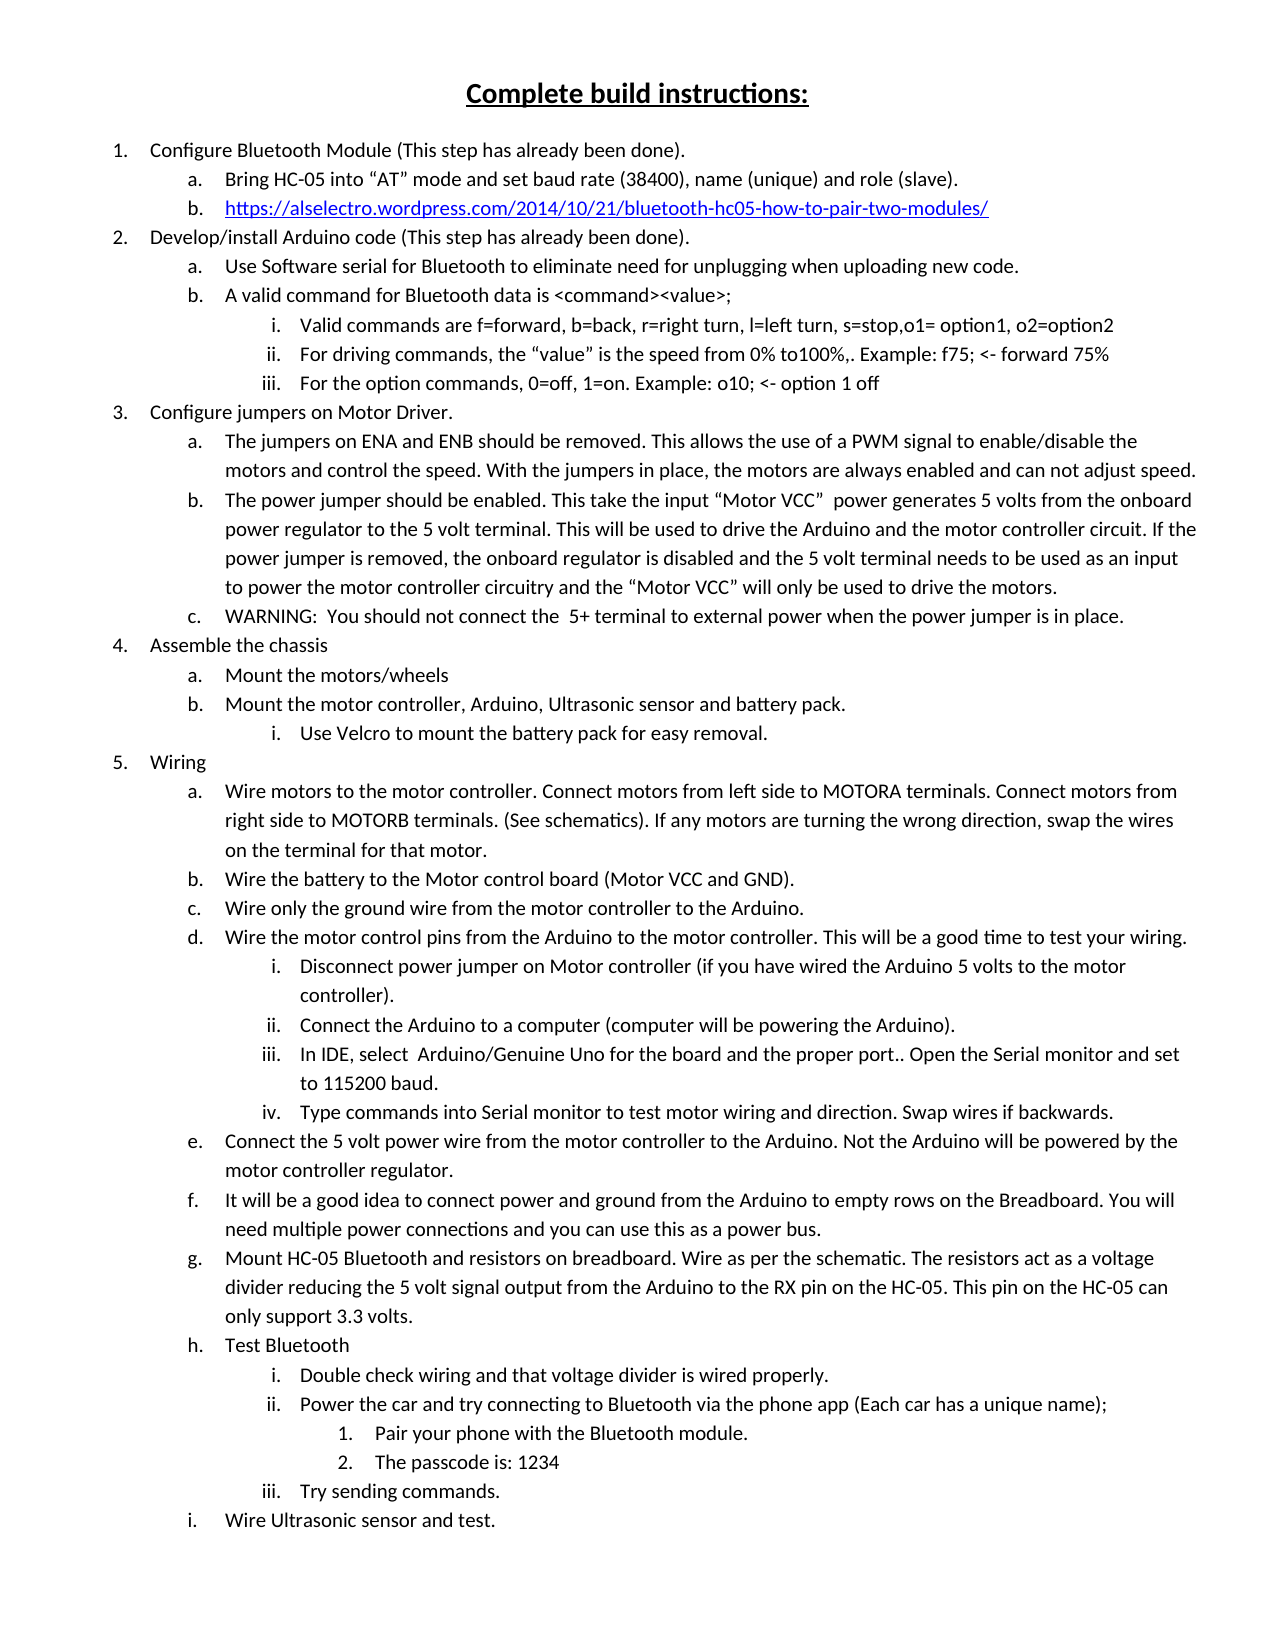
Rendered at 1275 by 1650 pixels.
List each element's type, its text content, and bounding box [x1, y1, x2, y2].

list Double check wiring and that voltage divider is wired properly. [281, 1362, 1200, 1387]
list The passcode is: 1234 [337, 1449, 1200, 1475]
list Wire only the ground wire from the motor controller to the Arduino. [187, 895, 1200, 921]
list Mount the motors/wheels [187, 662, 1200, 687]
list It will be a good idea to connect power and ground from the Arduino to empty rows on the Breadboard. You will need multiple power connections and you can use this as a power bus. [187, 1187, 1200, 1241]
list Pair your phone with the Bluetooth module. [337, 1420, 1200, 1446]
list Disconnect power jumper on Motor controller (if you have wired the Arduino 5 volts to the motor controller). [281, 953, 1200, 1008]
list Configure jumpers on Motor Driver. [112, 399, 1200, 425]
list WARNING: You should not connect the 5+ terminal to external power when the power jumper is in place. [187, 603, 1200, 629]
list Type commands into Serial monitor to test motor wiring and direction. Swap wires if backwards. [281, 1099, 1200, 1125]
list Wire Ultrasonic sensor and test. [187, 1508, 1200, 1533]
list Mount HC-05 Bluetooth and resistors on breadboard. Wire as per the schematic. The resistors act as a voltage divider reducing the 5 volt signal output from the Arduino to the RX pin on the HC-05. This pin on the HC-05 can only support 3.3 volts. [187, 1245, 1200, 1329]
list Wire motors to the motor controller. Connect motors from left side to MOTORA terminals. Connect motors from right side to MOTORB terminals. (See schematics). If any motors are turning the wrong direction, swap the wires on the terminal for that motor. [187, 778, 1200, 862]
list Configure Bluetooth Module (This step has already been done). [112, 137, 1200, 162]
list Power the car and try connecting to Bluetooth via the phone app (Each car has a unique name); [281, 1391, 1200, 1416]
list The power jumper should be enabled. This take the input “Motor VCC” power generates 5 volts from the onboard power regulator to the 5 volt terminal. This will be used to drive the Arduino and the motor controller circuit. If the power jumper is removed, the onboard regulator is disabled and the 5 volt terminal needs to be used as an input to power the motor controller circuitry and the “Motor VCC” will only be used to drive the motors. [187, 487, 1200, 600]
list Test Bluetooth [187, 1333, 1200, 1358]
list Wire the motor control pins from the Arduino to the motor controller. This will be a good time to test your wiring. [187, 924, 1200, 950]
list For driving commands, the “value” is the speed from 0% to100%,. Example: f75; <- forward 75% [281, 341, 1200, 366]
list Try sending commands. [281, 1478, 1200, 1504]
list Wiring [112, 749, 1200, 775]
list Assemble the chassis [112, 633, 1200, 658]
list For the option commands, 0=off, 1=on. Example: o10; <- option 1 off [281, 370, 1200, 396]
list Mount the motor controller, Arduino, Ultrasonic sensor and battery pack. [187, 691, 1200, 716]
text Complete build instructions: [75, 75, 1200, 111]
list Develop/install Arduino code (This step has already been done). [112, 224, 1200, 250]
list Valid commands are f=forward, b=back, r=right turn, l=left turn, s=stop,o1= option1, o2=option2 [281, 312, 1200, 337]
list Use Velcro to mount the battery pack for easy removal. [281, 720, 1200, 746]
list In IDE, select Arduino/Genuine Uno for the board and the proper port.. Open the Serial monitor and set to 115200 baud. [281, 1041, 1200, 1096]
list Connect the Arduino to a computer (computer will be powering the Arduino). [281, 1012, 1200, 1037]
list Wire the battery to the Motor control board (Motor VCC and GND). [187, 866, 1200, 891]
list A valid command for Bluetooth data is <command><value>; [187, 283, 1200, 308]
list Use Software serial for Bluetooth to eliminate need for unplugging when uploading new code. [187, 253, 1200, 279]
list Connect the 5 volt power wire from the motor controller to the Arduino. Not the Arduino will be powered by the motor controller regulator. [187, 1128, 1200, 1183]
list The jumpers on ENA and ENB should be removed. This allows the use of a PWM signal to enable/disable the motors and control the speed. With the jumpers in place, the motors are always enabled and can not adjust speed. [187, 428, 1200, 483]
list https://alselectro.wordpress.com/2014/10/21/bluetooth-hc05-how-to-pair-two-modules/ [187, 195, 1200, 221]
list Bring HC-05 into “AT” mode and set baud rate (38400), name (unique) and role (slave). [187, 166, 1200, 191]
